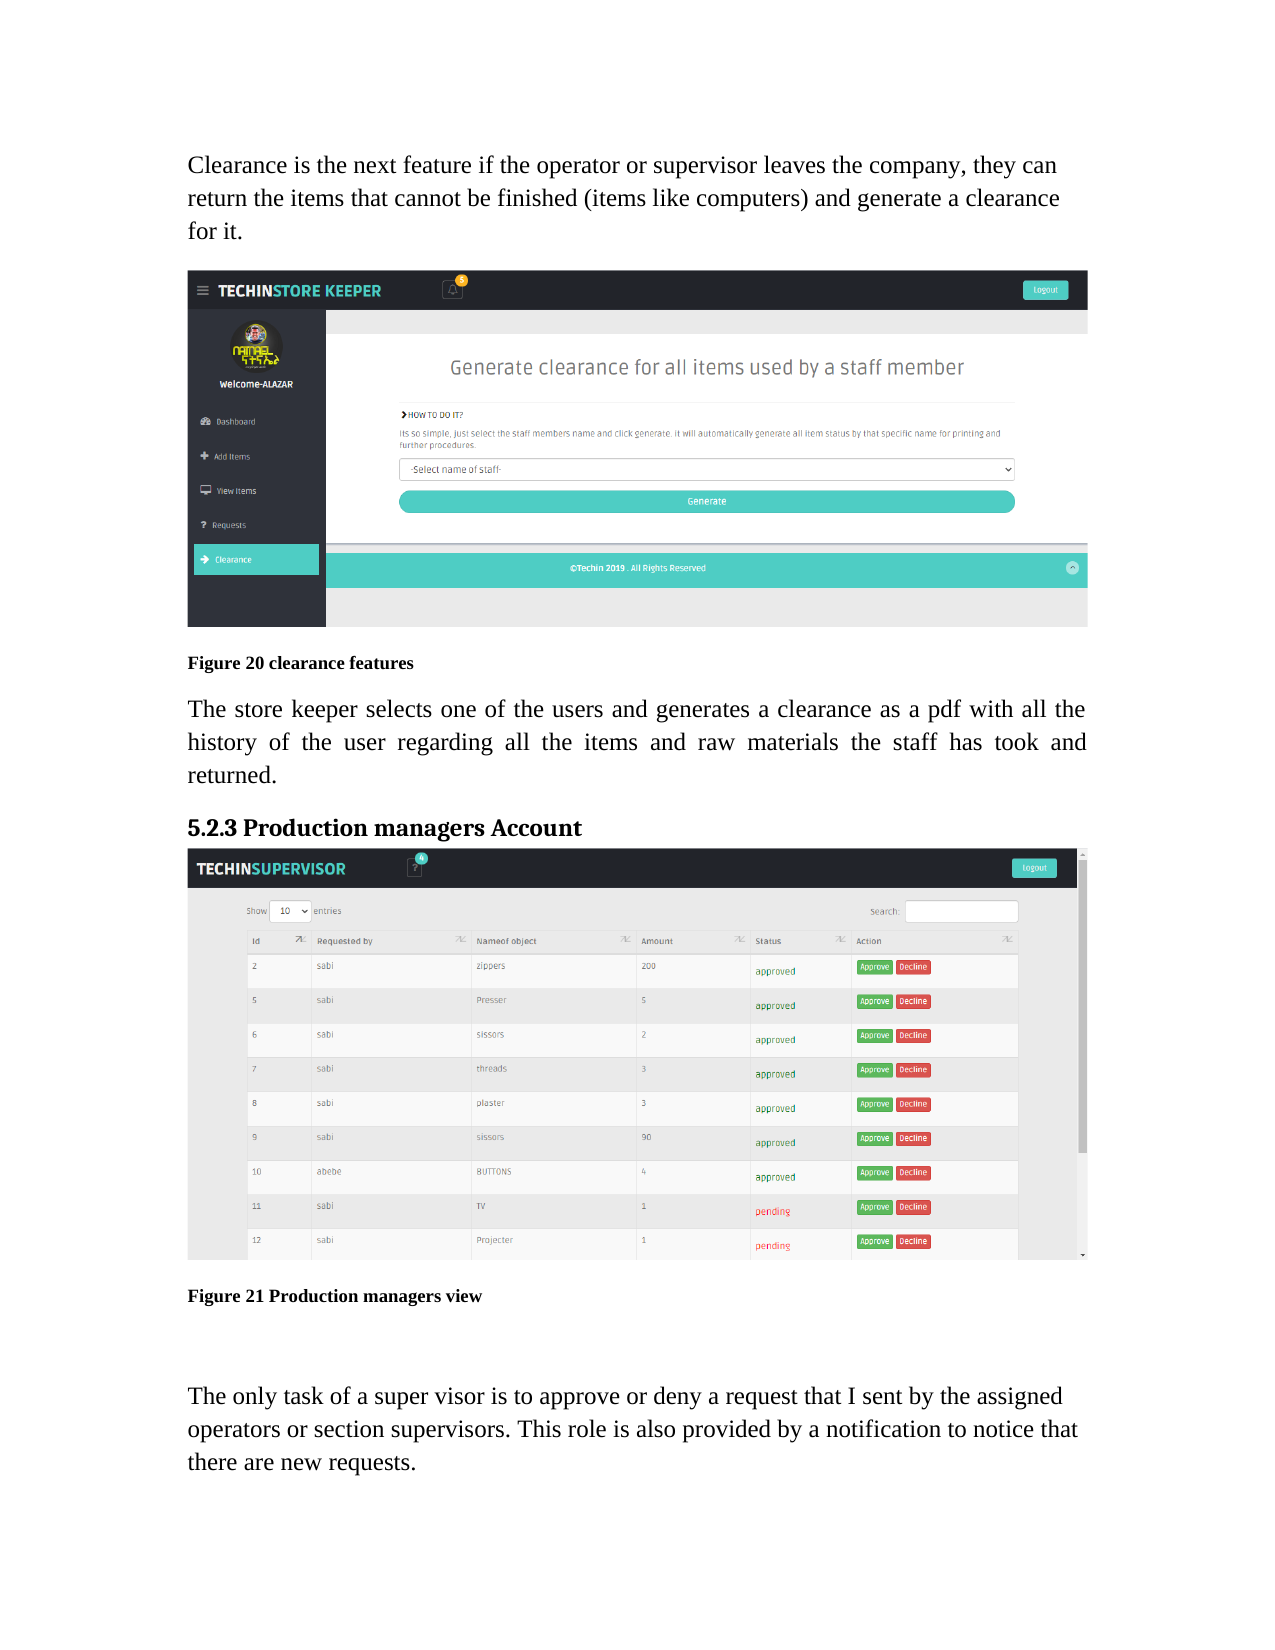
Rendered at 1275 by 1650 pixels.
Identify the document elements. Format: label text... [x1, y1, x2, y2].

text Clearance is the next feature if the operator or supervisor leaves the company, they can return the items that cannot be finished (items like computers) and generate a clearance for it. [187, 150, 1087, 245]
picture [187, 847, 1088, 1260]
subtitle 5.2.3 Production managers Account [187, 814, 1087, 843]
text The store keeper selects one of the users and generates a clearance as a pdf with all the history of the user regarding all the items and raw materials the staff has took and returned. [187, 694, 1087, 789]
picture [187, 270, 1088, 627]
text The only task of a super visor is to approve or deny a request that I sent by the assigned operators or section supervisors. This role is also provided by a notification to notice that there are new requests. [187, 1381, 1087, 1476]
